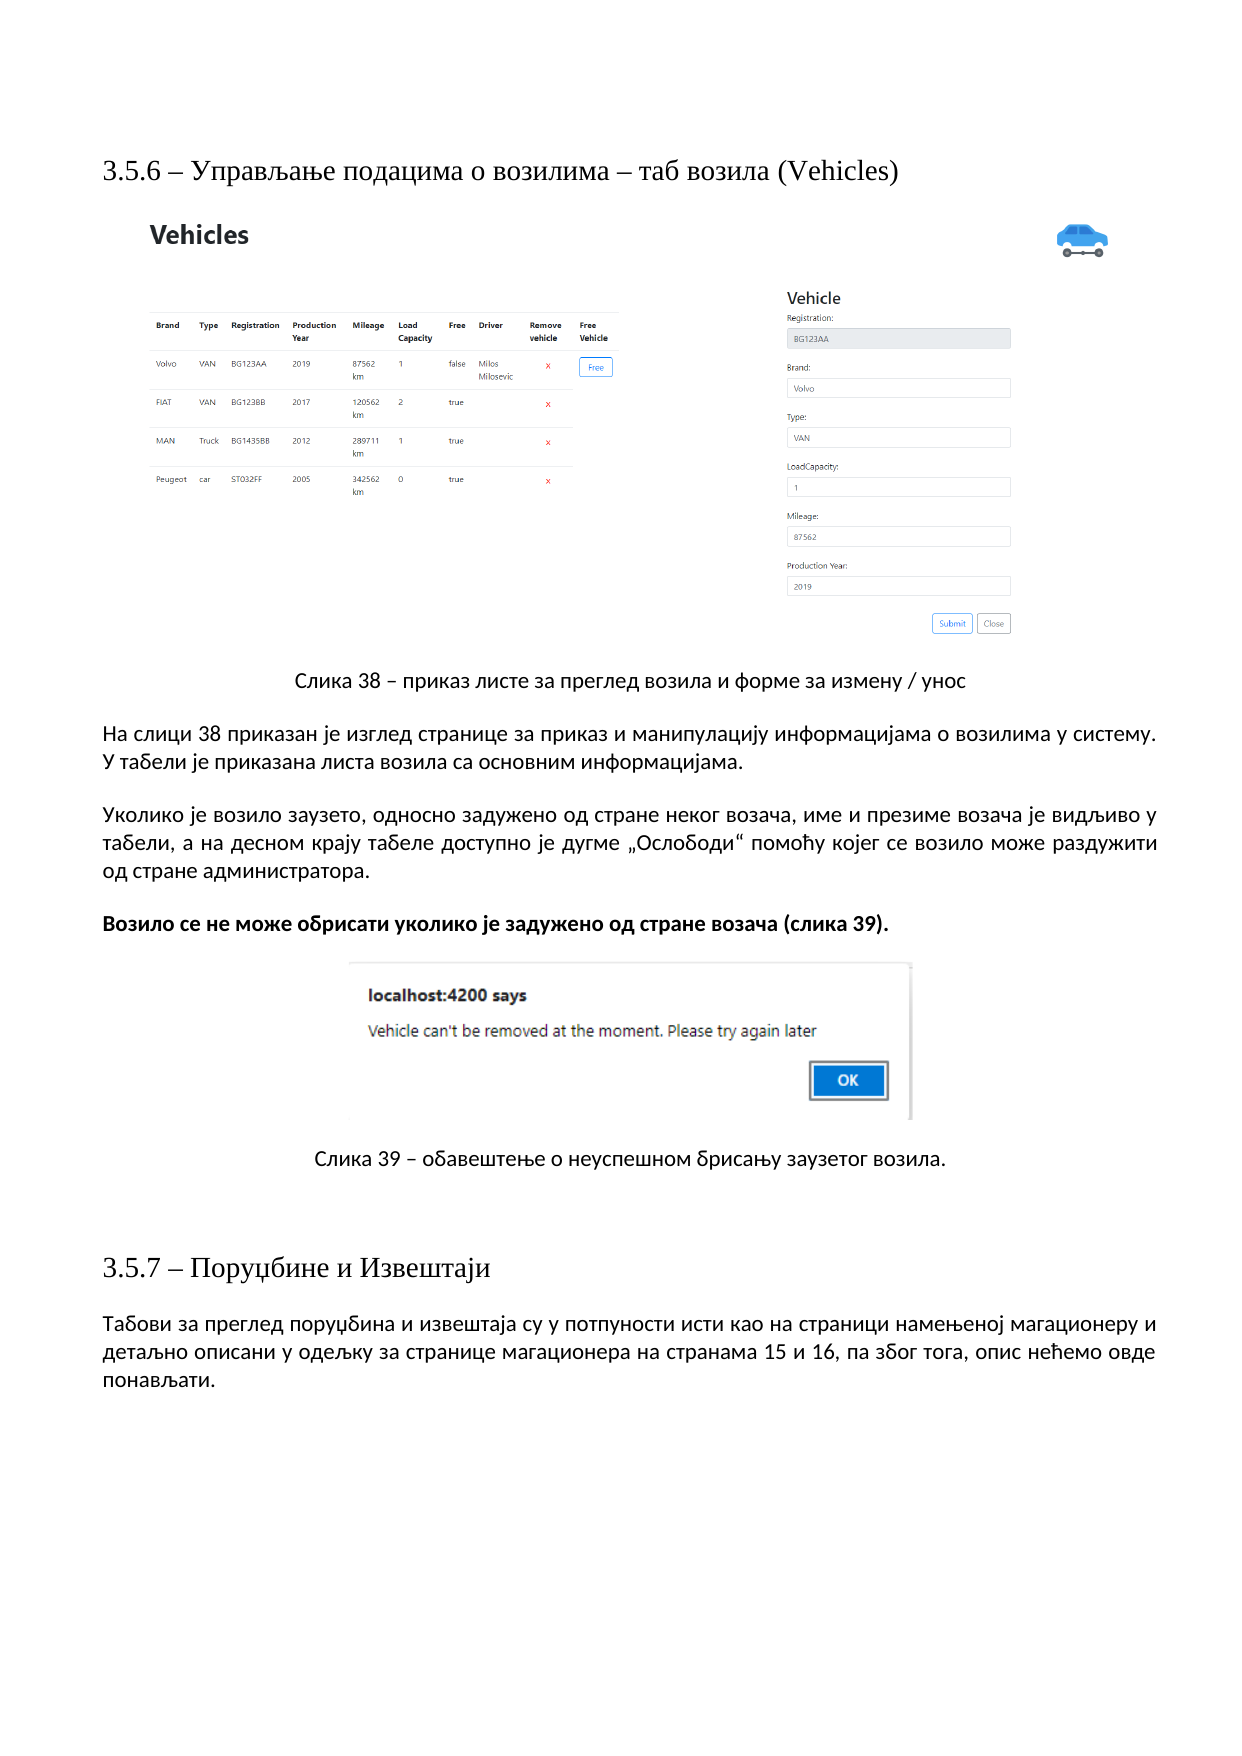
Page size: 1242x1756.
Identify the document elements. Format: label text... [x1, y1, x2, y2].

text Слика 39 – обавештење о неуспешном брисању заузетог возила. [102, 1144, 1159, 1172]
text Возило се не може обрисати уколико је задужено од стране возача (слика 39). [102, 909, 1159, 937]
picture [146, 211, 1116, 641]
text На слици 38 приказан је изглед странице за приказ и манипулацију информацијама о возилима у систему. У табели је приказана листа возила са основним информацијама. [102, 719, 1159, 775]
picture [348, 961, 913, 1120]
subtitle 3.5.6 – Управљање подацима о возилима – таб возила (Vehicles) [102, 153, 1159, 187]
subtitle 3.5.7 – Поруџбине и Извештаји [102, 1250, 1159, 1284]
text Табови за преглед поруџбина и извештаја су у потпуности исти као на страници намењеној магационеру и детаљно описани у одељку за странице магационера на странама 15 и 16, па због тога, опис нећемо овде понављати. [102, 1309, 1159, 1393]
text Уколико је возило заузето, односно задужено од стране неког возача, име и презиме возача је видљиво у табели, а на десном крају табеле доступно је дугме „Ослободи“ помоћу којег се возило може раздужити од стране администратора. [102, 800, 1159, 884]
text Слика 38 – приказ листе за преглед возила и форме за измену / унос [102, 666, 1159, 694]
